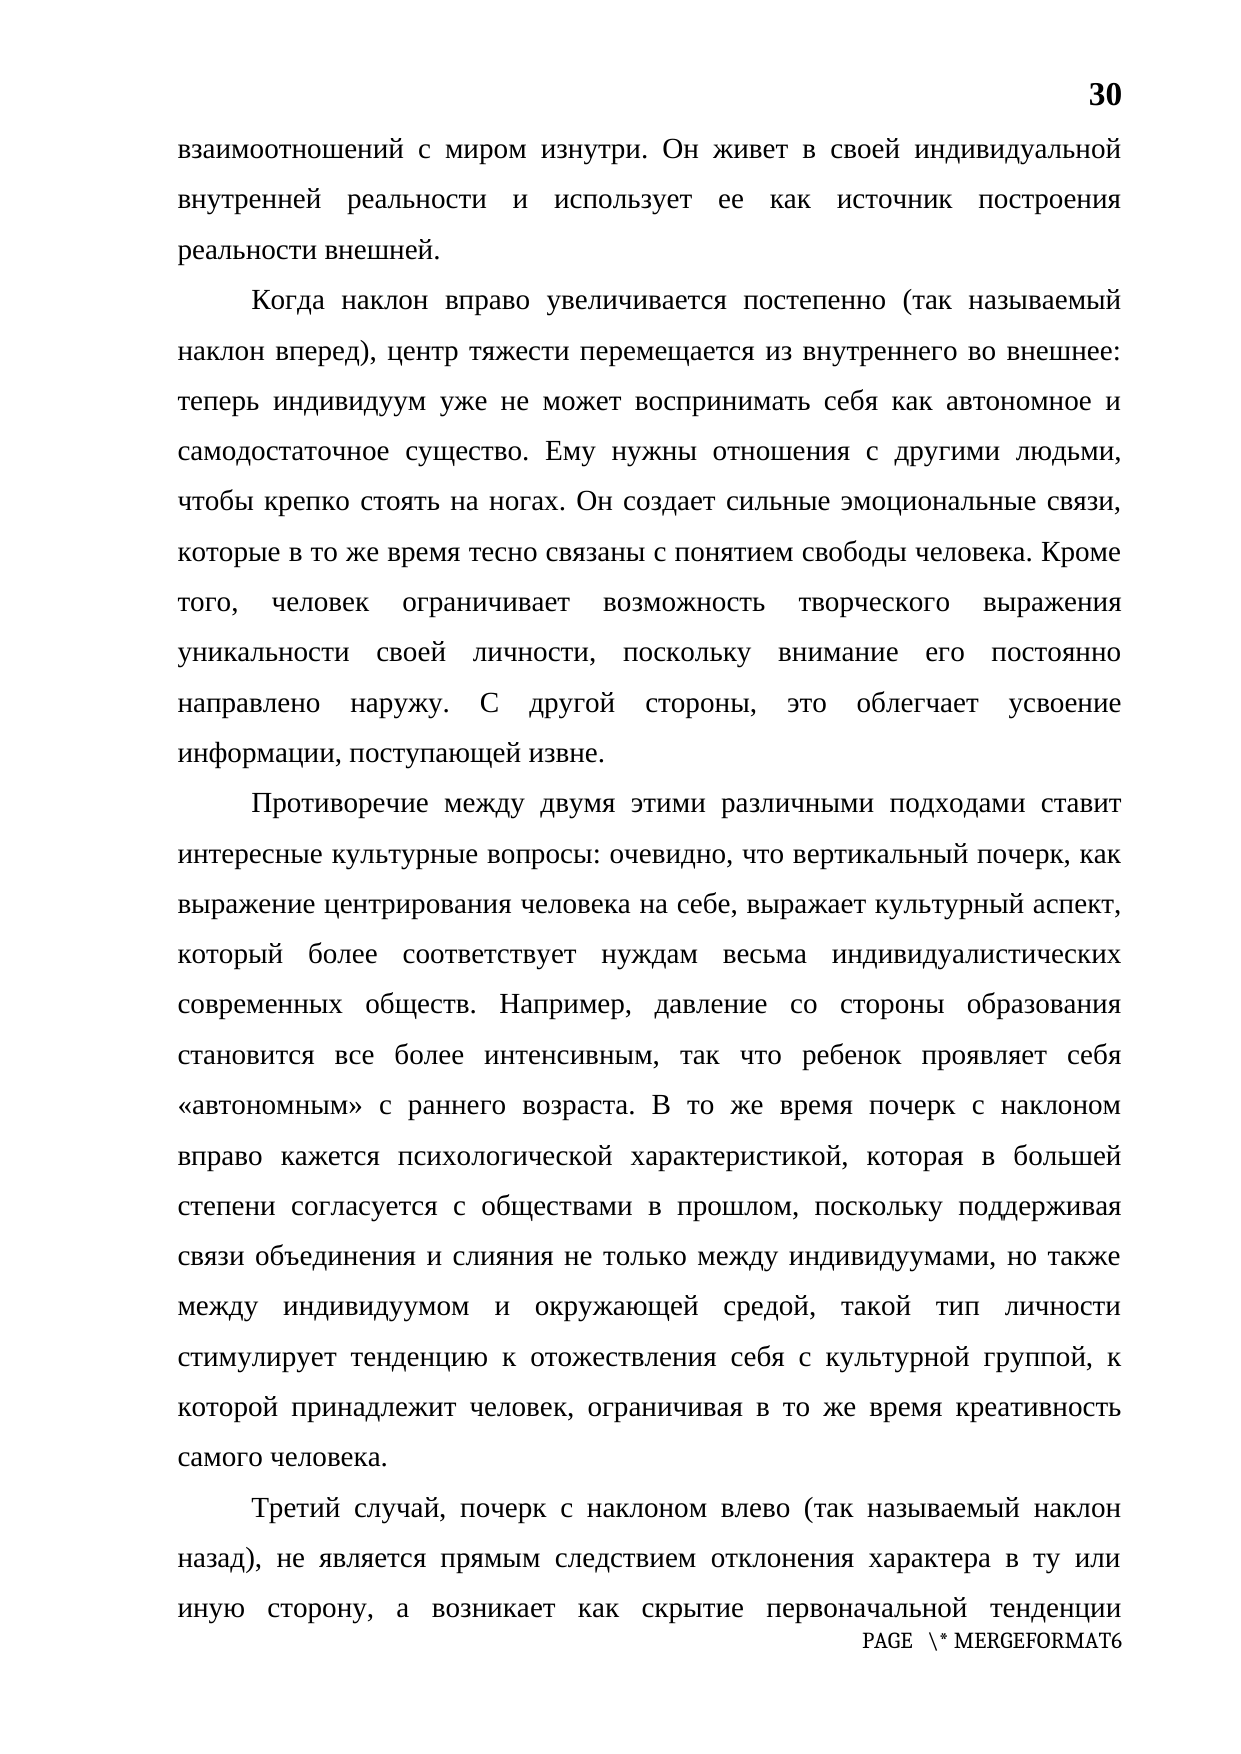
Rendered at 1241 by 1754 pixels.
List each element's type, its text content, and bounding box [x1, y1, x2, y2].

text Когда наклон вправо увеличивается постепенно (так называемый наклон вперед), центр тяжести перемещается из внутреннего во внешнее: теперь индивидуум уже не может воспринимать себя как автономное и самодостаточное существо. Ему нужны отношения с другими людьми, чтобы крепко стоять на ногах. Он создает сильные эмоциональные связи, которые в то же время тесно связаны с понятием свободы человека. Кроме того, человек ограничивает возможность творческого выражения уникальности своей личности, поскольку внимание его постоянно направлено наружу. С другой стороны, это облегчает усвоение информации, поступающей извне. [177, 282, 1122, 769]
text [177, 131, 1122, 266]
text Противоречие между двумя этими различными подходами ставит интересные культурные вопросы: очевидно, что вертикальный почерк, как выражение центрирования человека на себе, выражает культурный аспект, который более соответствует нуждам весьма индивидуалистических современных обществ. Например, давление со стороны образования становится все более интенсивным, так что ребенок проявляет себя «автономным» с раннего возраста. В то же время почерк с наклоном вправо кажется психологической характеристикой, которая в большей степени согласуется с обществами в прошлом, поскольку поддерживая связи объединения и слияния не только между индивидуумами, но также между индивидуумом и окружающей средой, такой тип личности стимулирует тенденцию к отожествления себя с культурной группой, к которой принадлежит человек, ограничивая в то же время креативность самого человека. [177, 785, 1122, 1473]
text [177, 1490, 1122, 1624]
